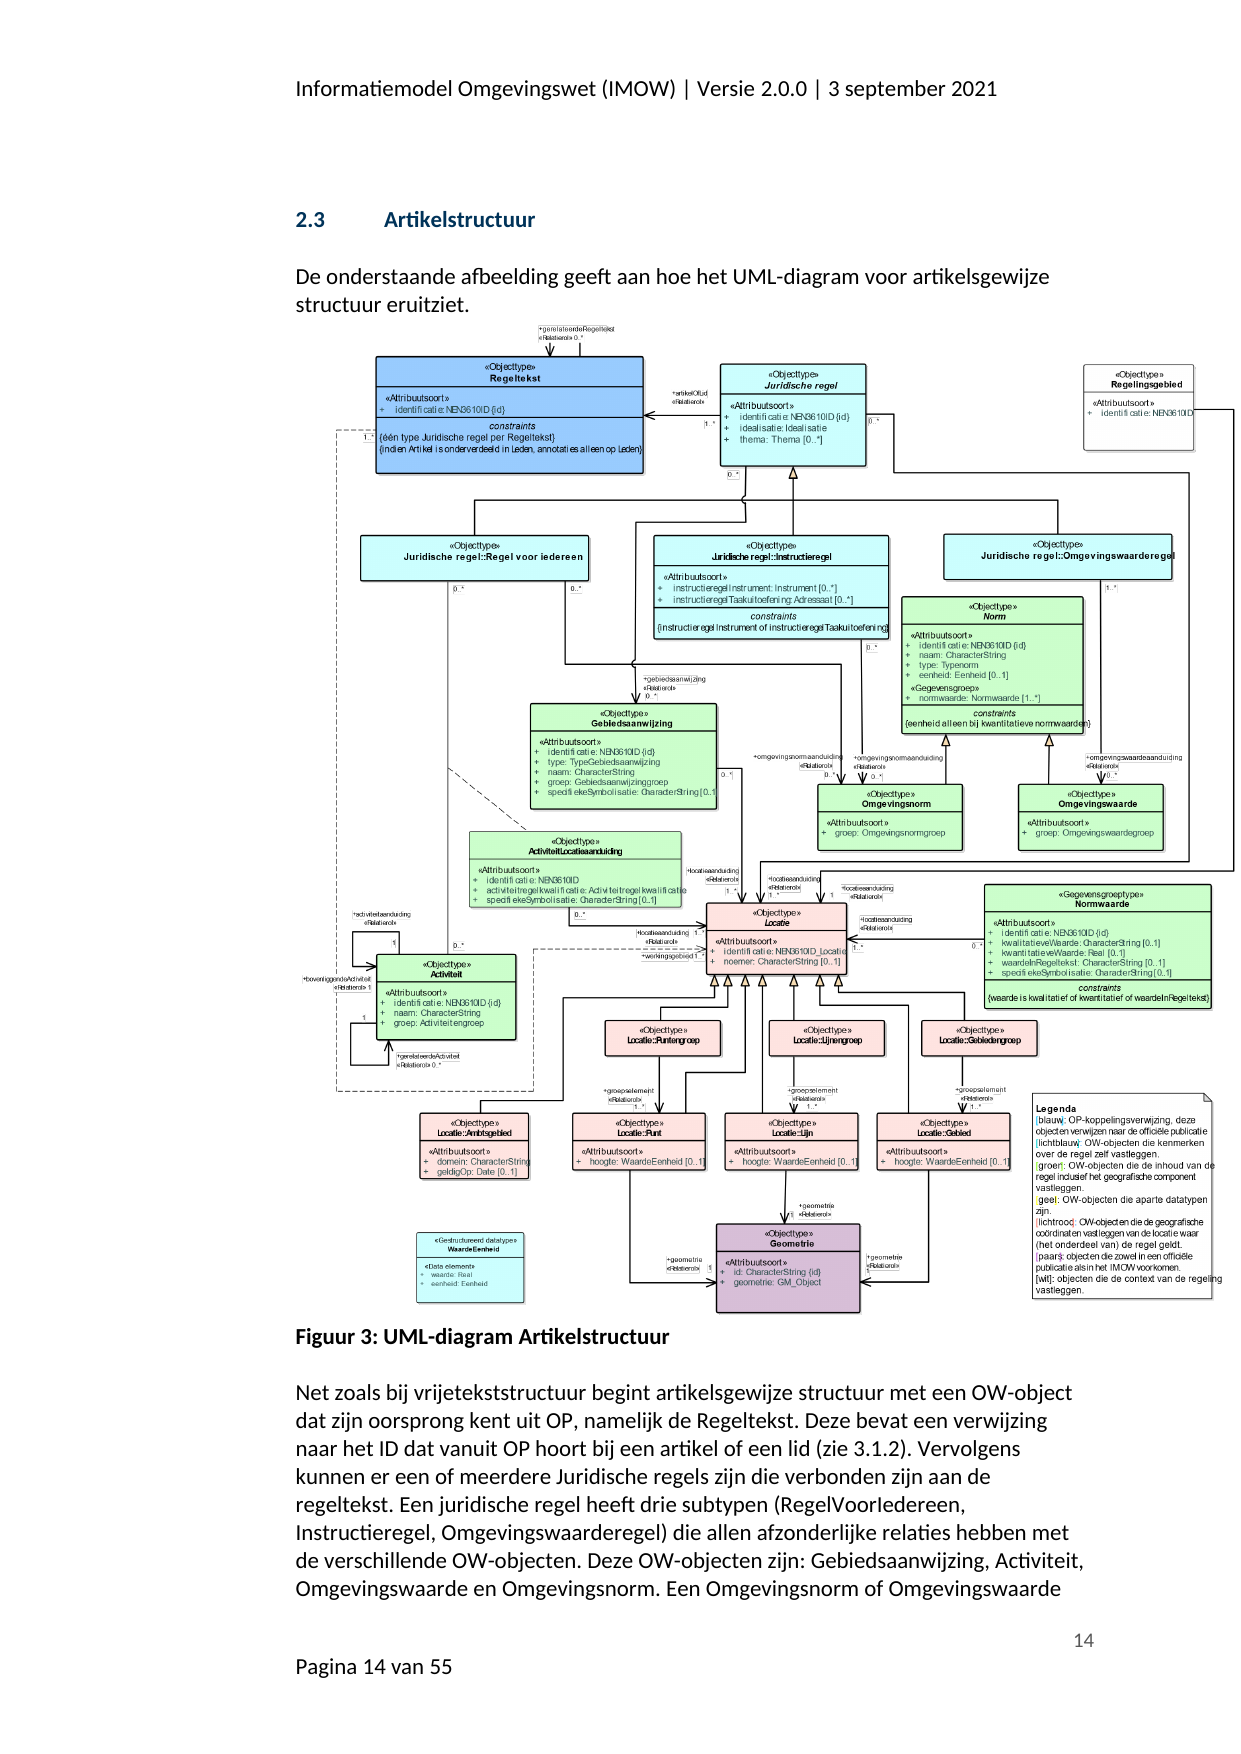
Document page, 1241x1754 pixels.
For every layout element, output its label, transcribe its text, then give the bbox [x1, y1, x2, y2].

text De onderstaande afbeelding geeft aan hoe het UML-diagram voor artikelsgewijze structuur eruitziet. [295, 262, 1093, 318]
subtitle Artikelstructuur [295, 205, 1093, 233]
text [295, 1378, 1093, 1602]
text Figuur 3: UML-diagram Artikelstructuur [295, 1322, 1093, 1350]
picture [295, 318, 1241, 1322]
